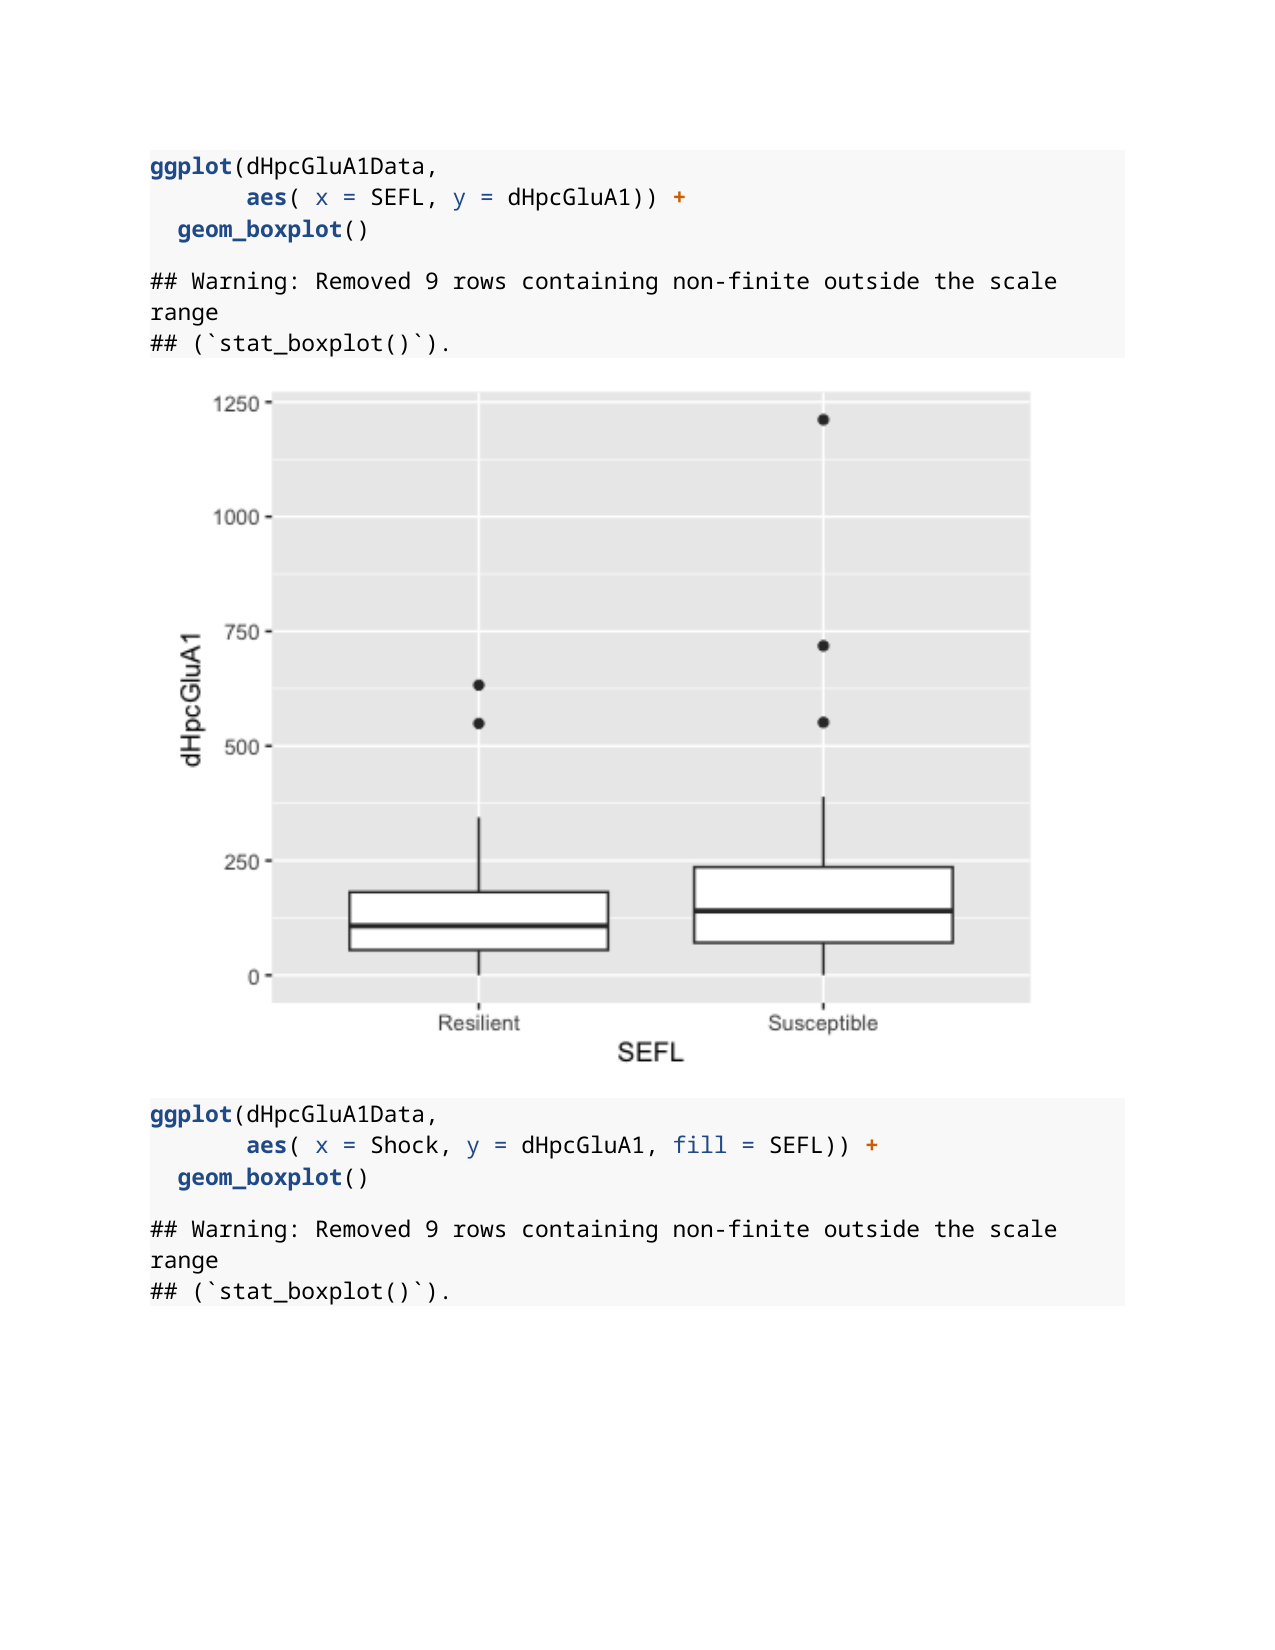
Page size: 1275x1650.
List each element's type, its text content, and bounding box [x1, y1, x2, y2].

text ## Warning: Removed 9 rows containing non-finite outside the scale range ## (`stat_boxplot()`). [150, 1212, 1125, 1306]
text ggplot(dHpcGluA1Data, aes( x = Shock, y = dHpcGluA1, fill = SEFL)) + geom_boxplot() [370, 1098, 1125, 1192]
text ggplot(dHpcGluA1Data, aes( x = SEFL, y = dHpcGluA1)) + geom_boxplot() [150, 150, 1125, 244]
picture [168, 379, 1044, 1080]
text ## Warning: Removed 9 rows containing non-finite outside the scale range ## (`stat_boxplot()`). [150, 264, 1125, 358]
